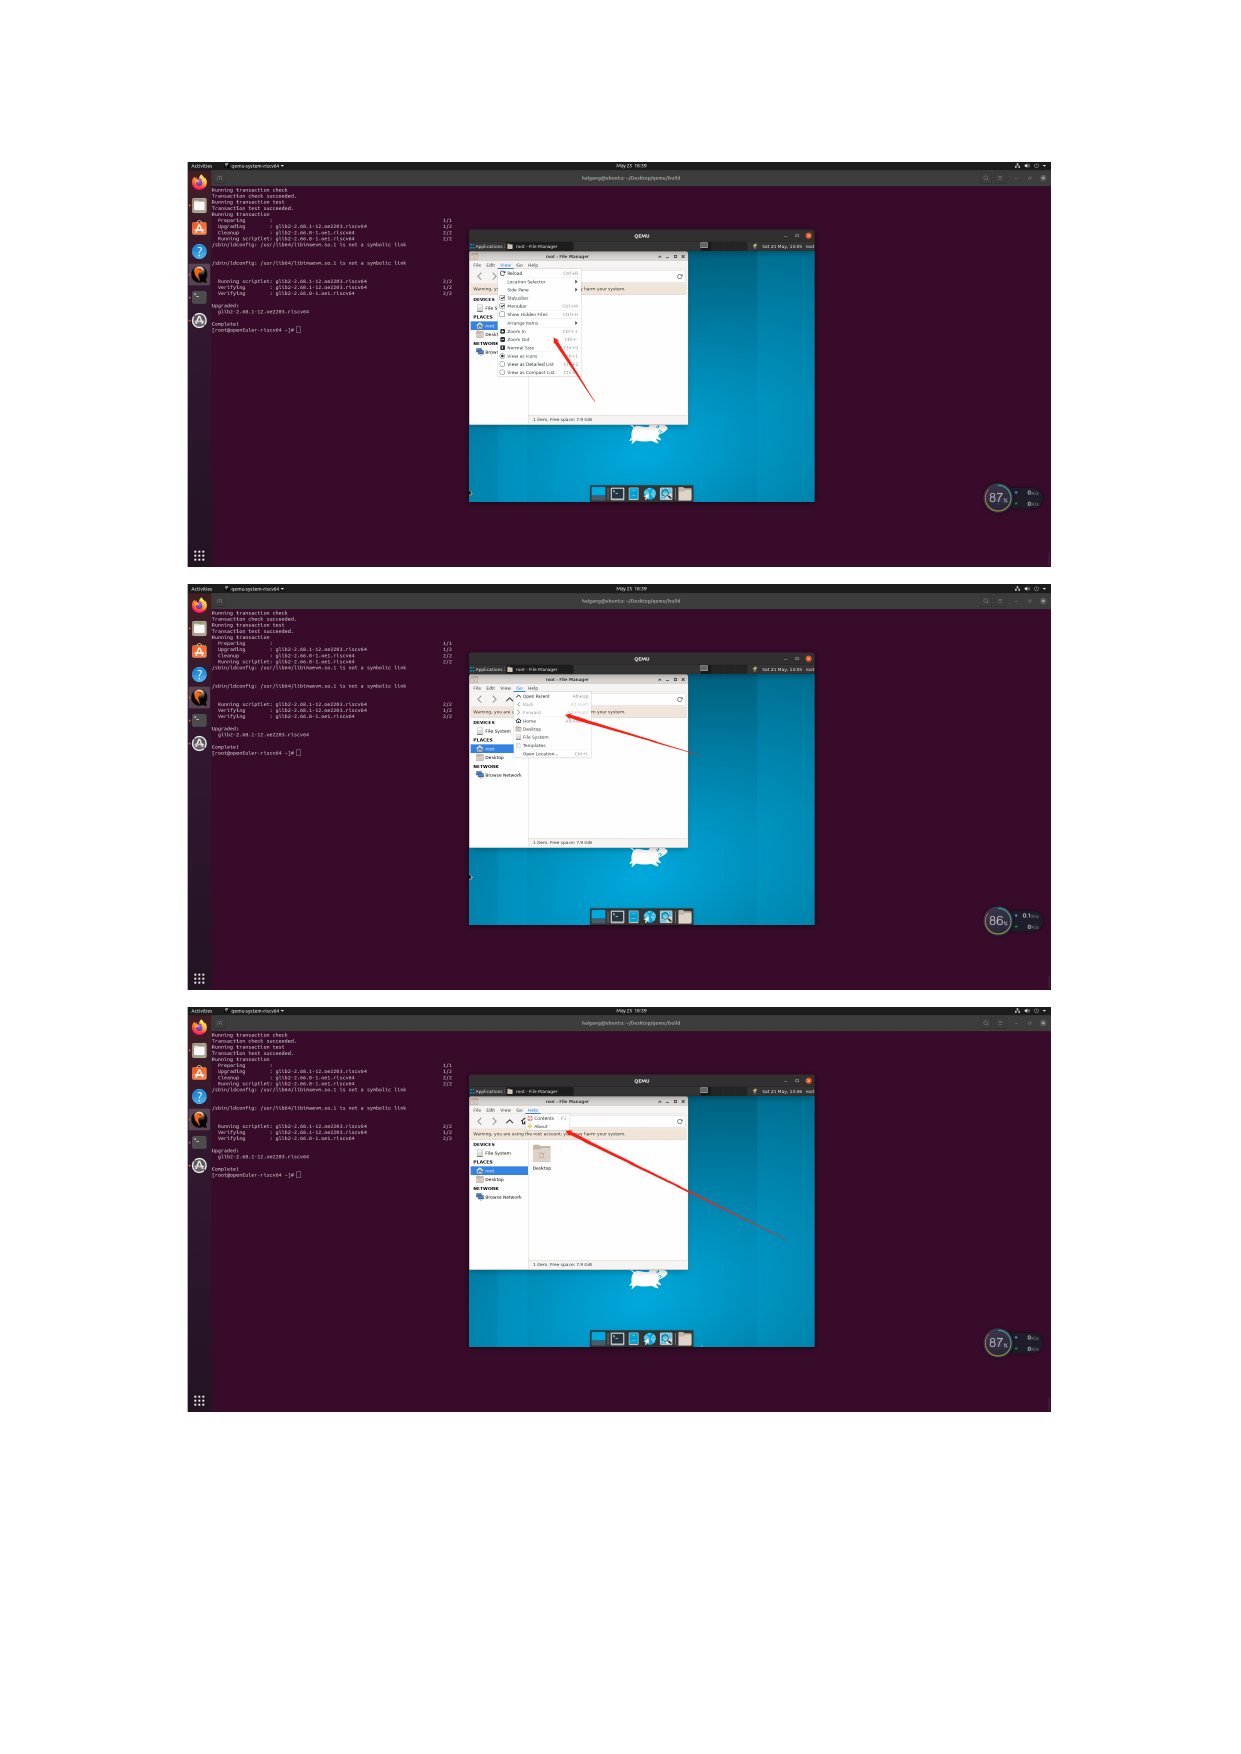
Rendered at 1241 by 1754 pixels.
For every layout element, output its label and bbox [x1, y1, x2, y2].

picture [187, 584, 1051, 990]
picture [187, 162, 1051, 567]
picture [187, 1007, 1051, 1412]
